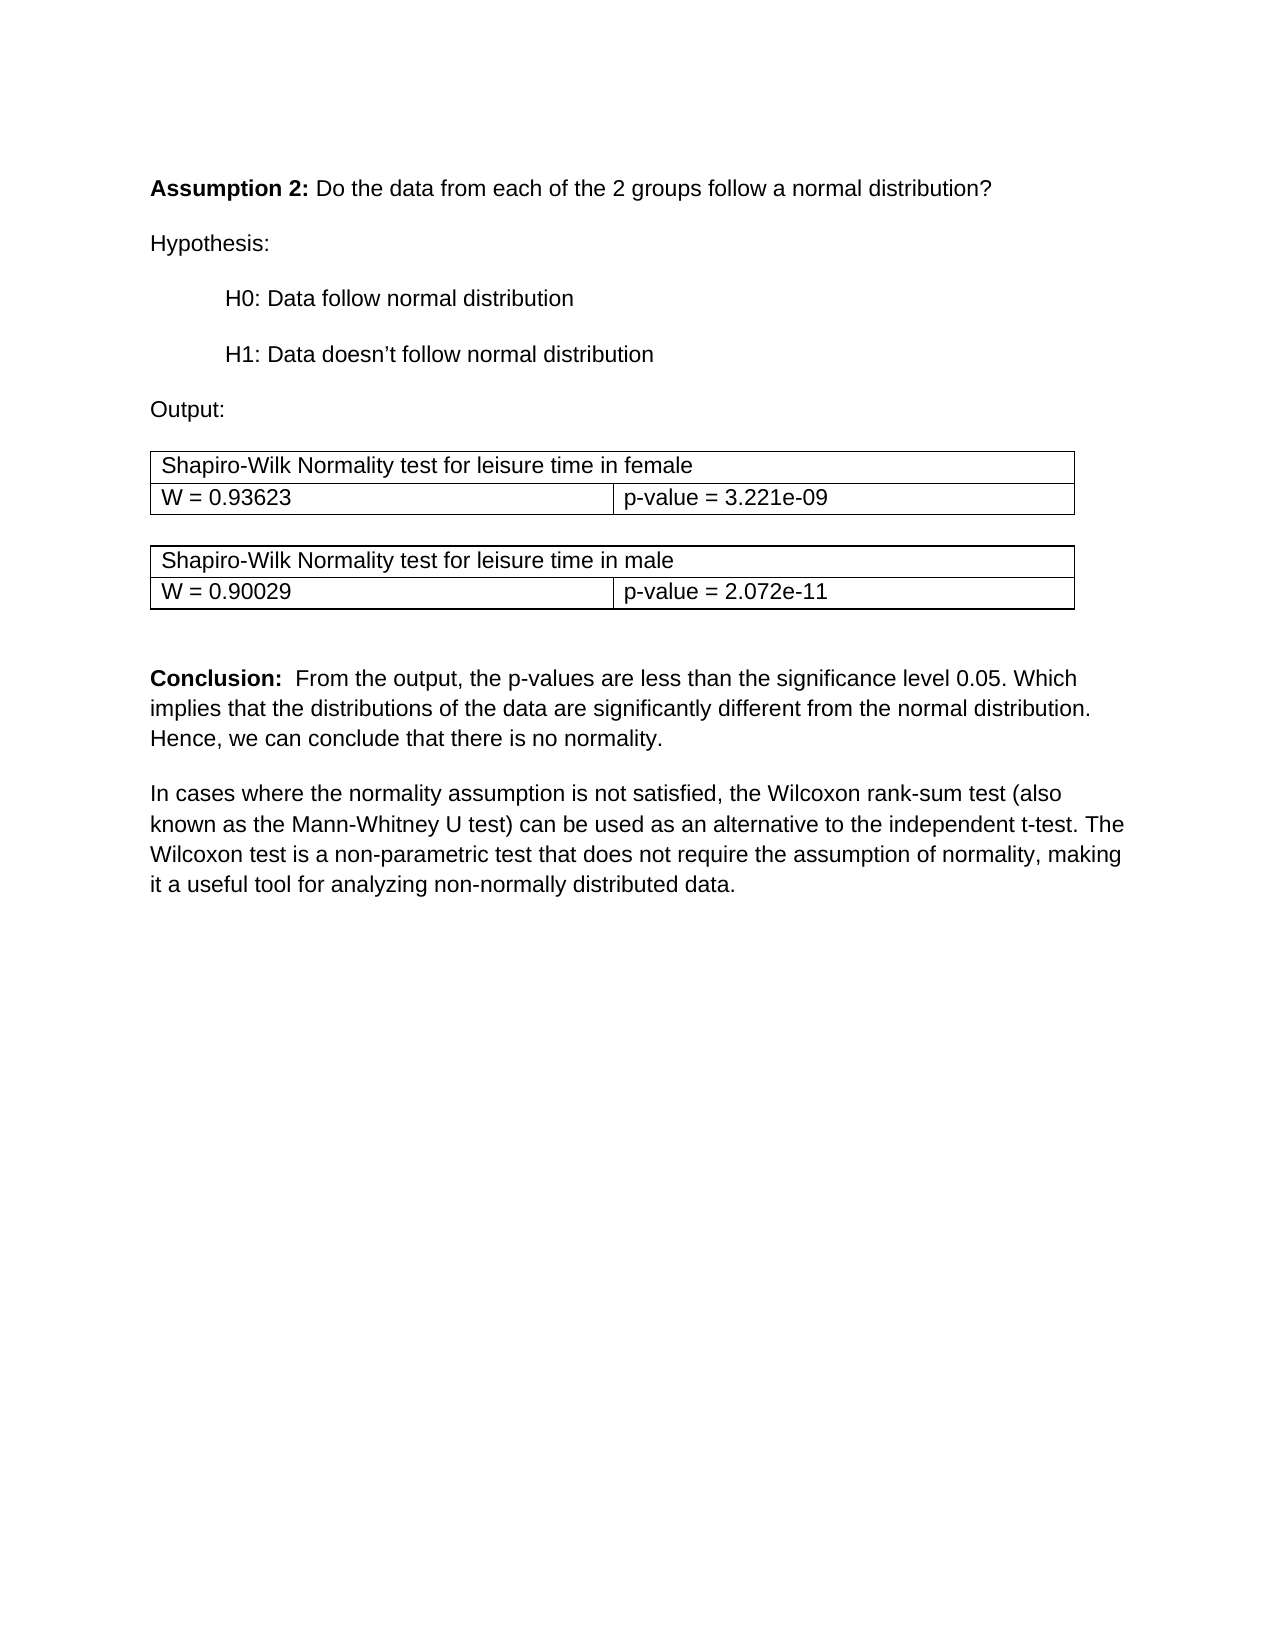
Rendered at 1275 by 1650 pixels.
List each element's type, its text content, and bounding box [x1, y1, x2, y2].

text H0: Data follow normal distribution [225, 285, 1125, 312]
text Assumption 2: Do the data from each of the 2 groups follow a normal distribution? [150, 175, 1125, 201]
table_header Shapiro-Wilk Normality test for leisure time in male [151, 547, 1074, 577]
text Output: [150, 396, 1125, 422]
table_cell W = 0.90029 [151, 578, 613, 608]
text Conclusion: From the output, the p-values are less than the significance level 0.05. Which implies that the distributions of the data are significantly different from the normal distribution. Hence, we can conclude that there is no normality. [150, 665, 1125, 752]
table_cell W = 0.93623 [151, 484, 613, 514]
text In cases where the normality assumption is not satisfied, the Wilcoxon rank-sum test (also known as the Mann-Whitney U test) can be used as an alternative to the independent t-test. The Wilcoxon test is a non-parametric test that does not require the assumption of normality, making it a useful tool for analyzing non-normally distributed data. [150, 780, 1125, 897]
text Hypothesis: [150, 230, 1125, 257]
table_cell p-value = 3.221e-09 [614, 484, 1074, 514]
table_header Shapiro-Wilk Normality test for leisure time in female [151, 452, 1074, 482]
table_cell p-value = 2.072e-11 [614, 578, 1074, 608]
text H1: Data doesn’t follow normal distribution [225, 341, 1125, 367]
